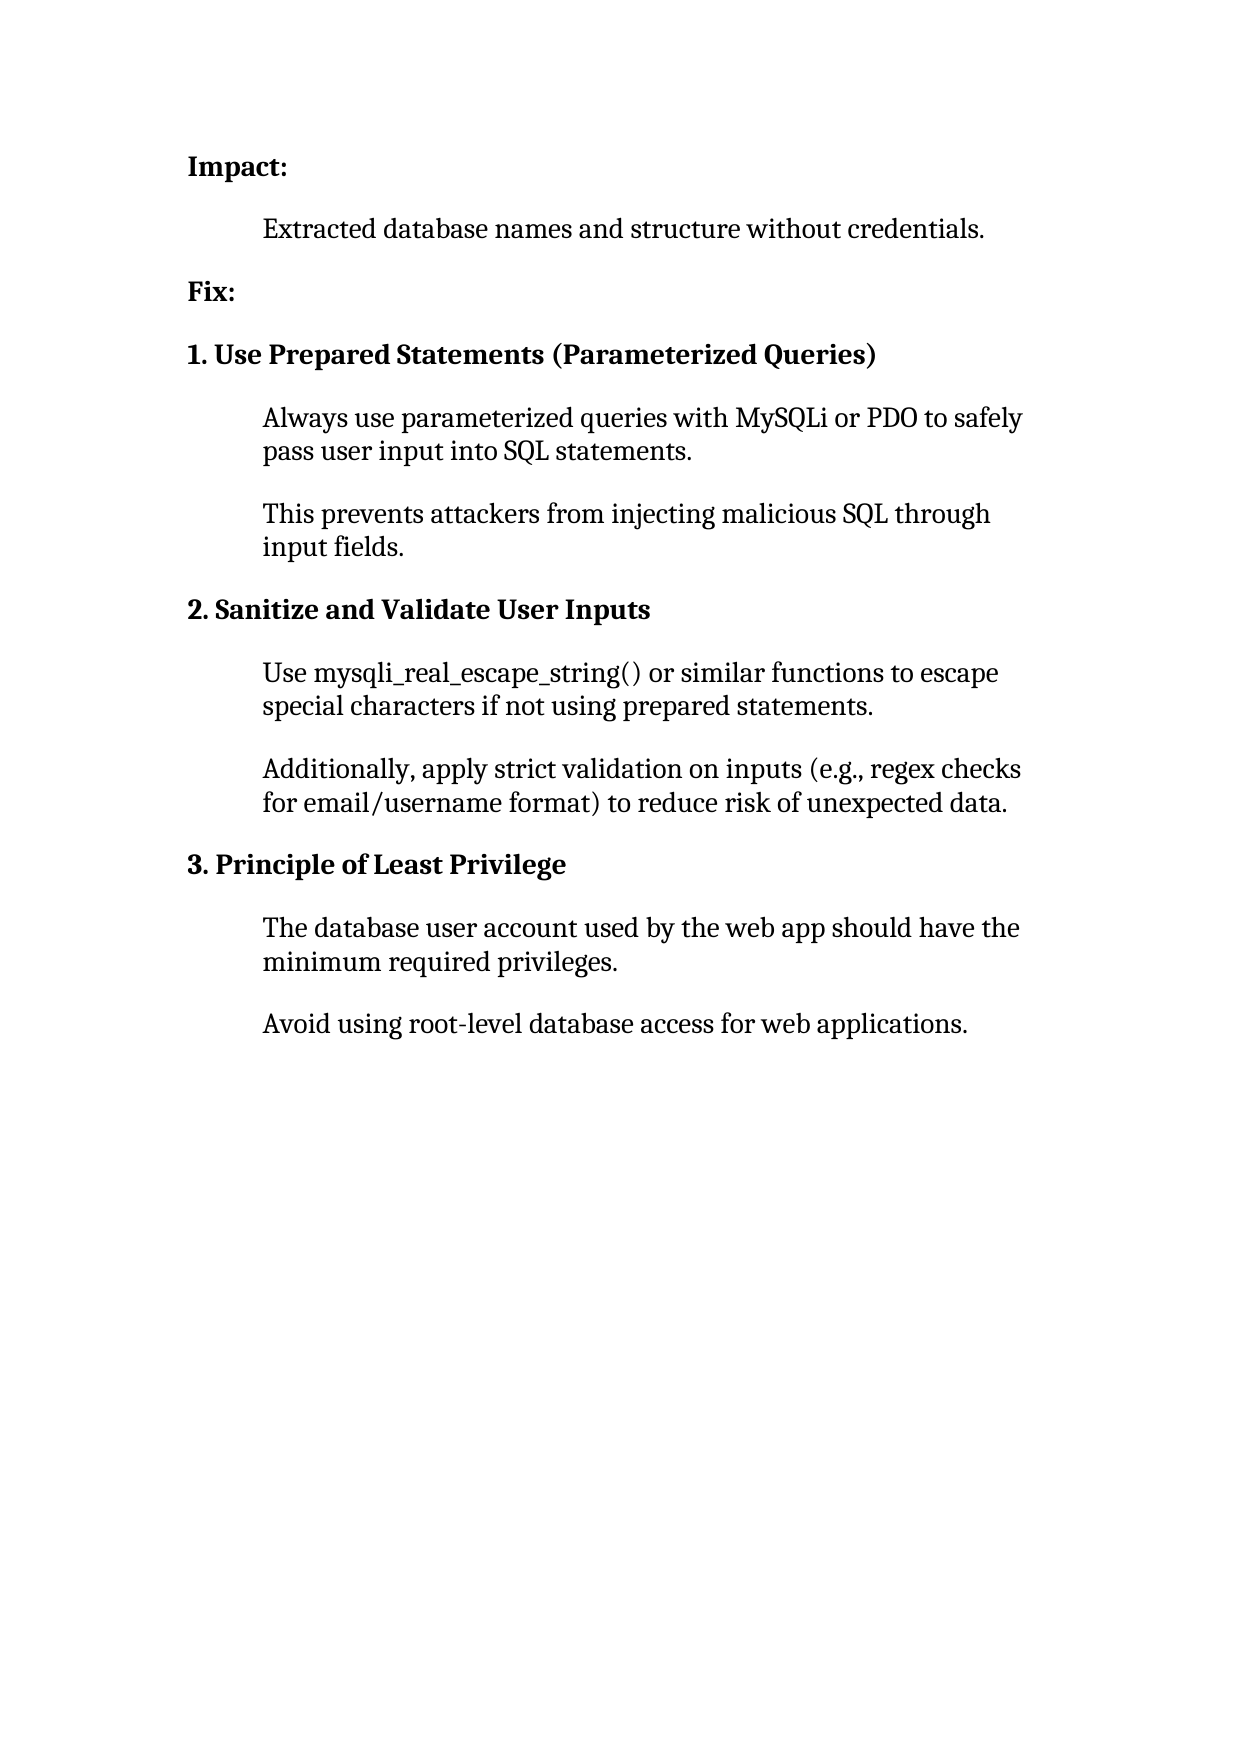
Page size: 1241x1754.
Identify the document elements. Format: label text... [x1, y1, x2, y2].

text Always use parameterized queries with MySQLi or PDO to safely pass user input into SQL statements. [262, 401, 1053, 468]
text 3. Principle of Least Privilege [187, 848, 1053, 882]
text The database user account used by the web app should have the minimum required privileges. [262, 911, 1053, 978]
text Impact: [187, 150, 1053, 183]
text This prevents attackers from injecting malicious SQL through input fields. [262, 497, 1053, 564]
text Additionally, apply strict validation on inputs (e.g., regex checks for email/username format) to reduce risk of unexpected data. [262, 752, 1053, 819]
text 2. Sanitize and Validate User Inputs [187, 593, 1053, 627]
text Use mysqli_real_escape_string() or similar functions to escape special characters if not using prepared statements. [262, 656, 1053, 723]
text 1. Use Prepared Statements (Parameterized Queries) [187, 338, 1053, 372]
text Extracted database names and structure without credentials. [262, 213, 1053, 246]
text Fix: [187, 275, 1053, 309]
text Avoid using root-level database access for web applications. [262, 1007, 1053, 1041]
